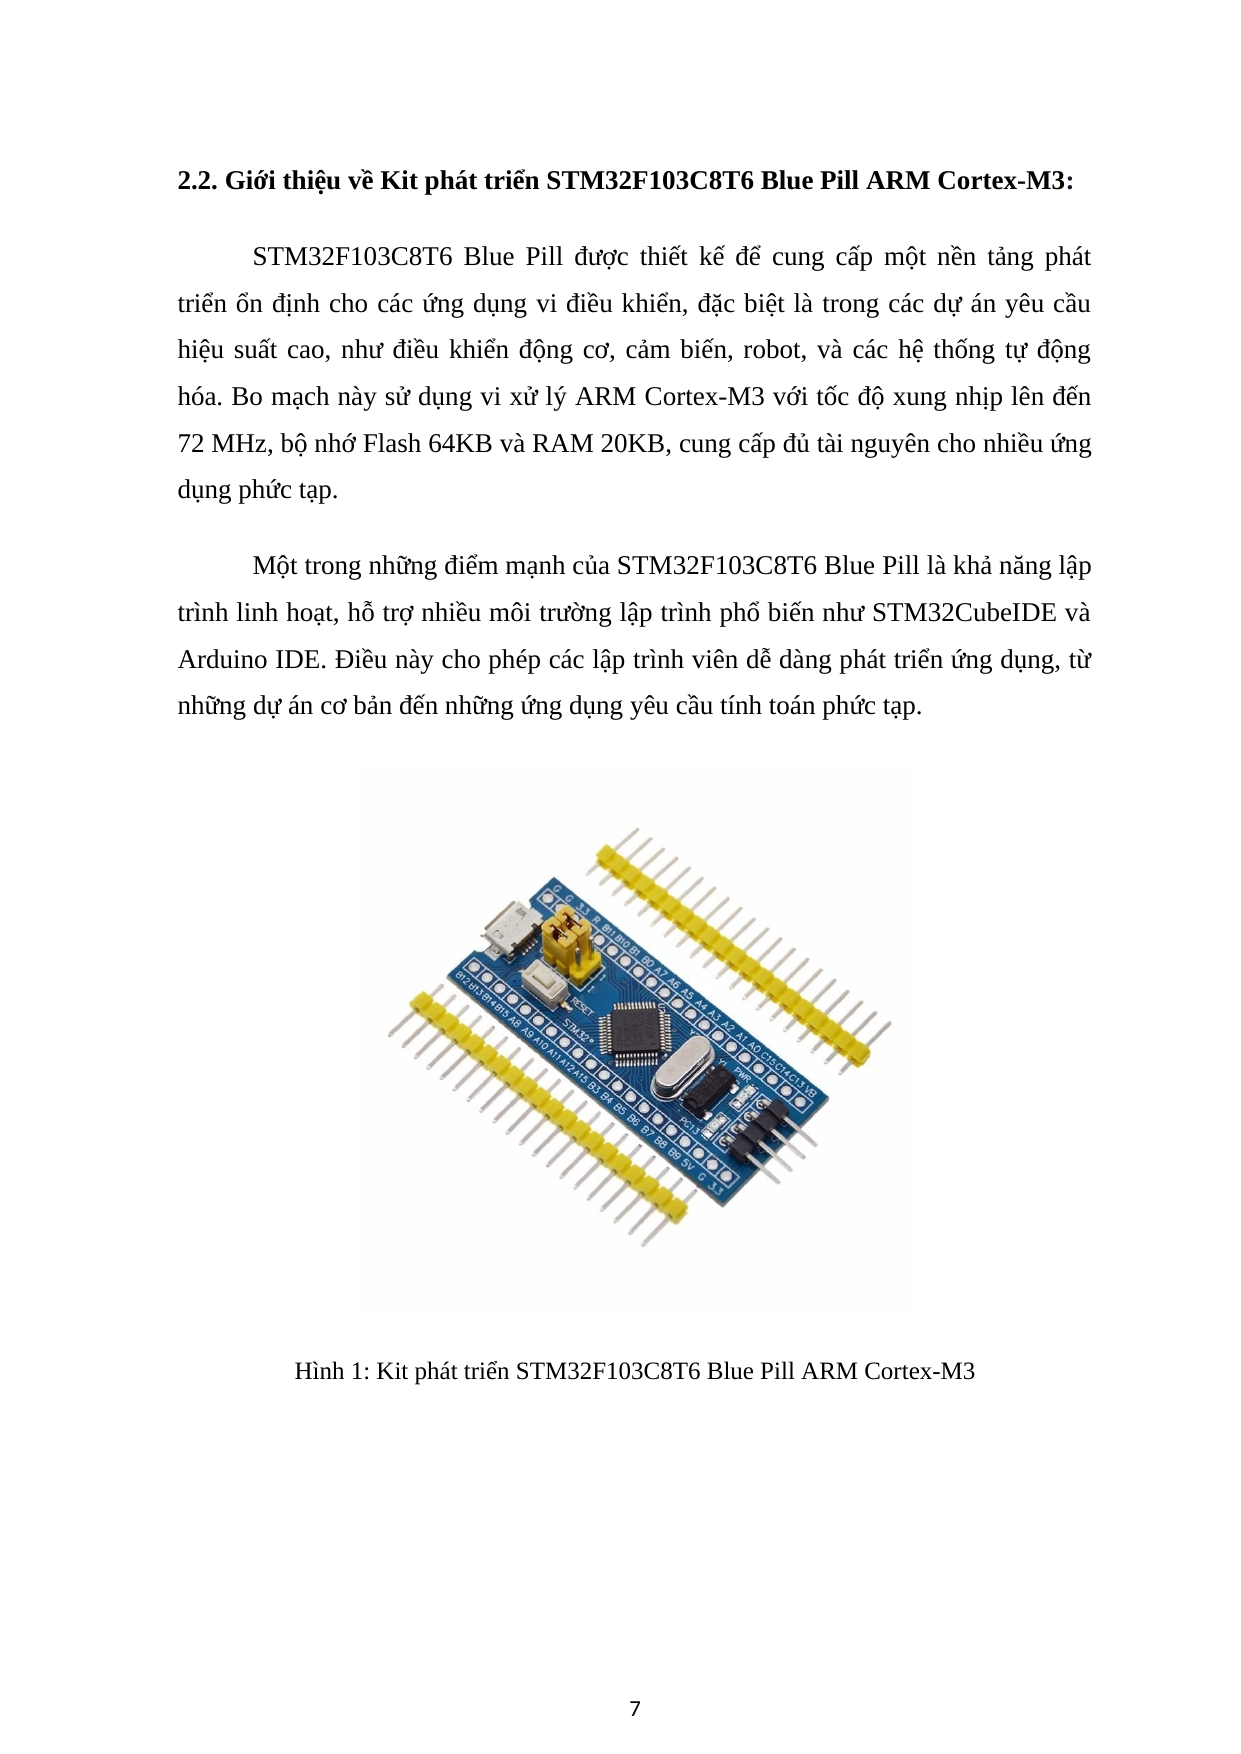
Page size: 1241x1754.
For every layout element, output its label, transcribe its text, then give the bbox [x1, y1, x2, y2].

text Hình 1: Kit phát triển STM32F103C8T6 Blue Pill ARM Cortex-M3 [177, 1356, 1092, 1385]
picture [361, 765, 909, 1314]
subtitle 2.2. Giới thiệu về Kit phát triển STM32F103C8T6 Blue Pill ARM Cortex-M3: [177, 164, 1092, 196]
text STM32F103C8T6 Blue Pill được thiết kế để cung cấp một nền tảng phát triển ổn định cho các ứng dụng vi điều khiển, đặc biệt là trong các dự án yêu cầu hiệu suất cao, như điều khiển động cơ, cảm biến, robot, và các hệ thống tự động hóa. Bo mạch này sử dụng vi xử lý ARM Cortex-M3 với tốc độ xung nhịp lên đến 72 MHz, bộ nhớ Flash 64KB và RAM 20KB, cung cấp đủ tài nguyên cho nhiều ứng dụng phức tạp. [177, 240, 1092, 505]
text Một trong những điểm mạnh của STM32F103C8T6 Blue Pill là khả năng lập trình linh hoạt, hỗ trợ nhiều môi trường lập trình phổ biến như STM32CubeIDE và Arduino IDE. Điều này cho phép các lập trình viên dễ dàng phát triển ứng dụng, từ những dự án cơ bản đến những ứng dụng yêu cầu tính toán phức tạp. [177, 549, 1092, 721]
